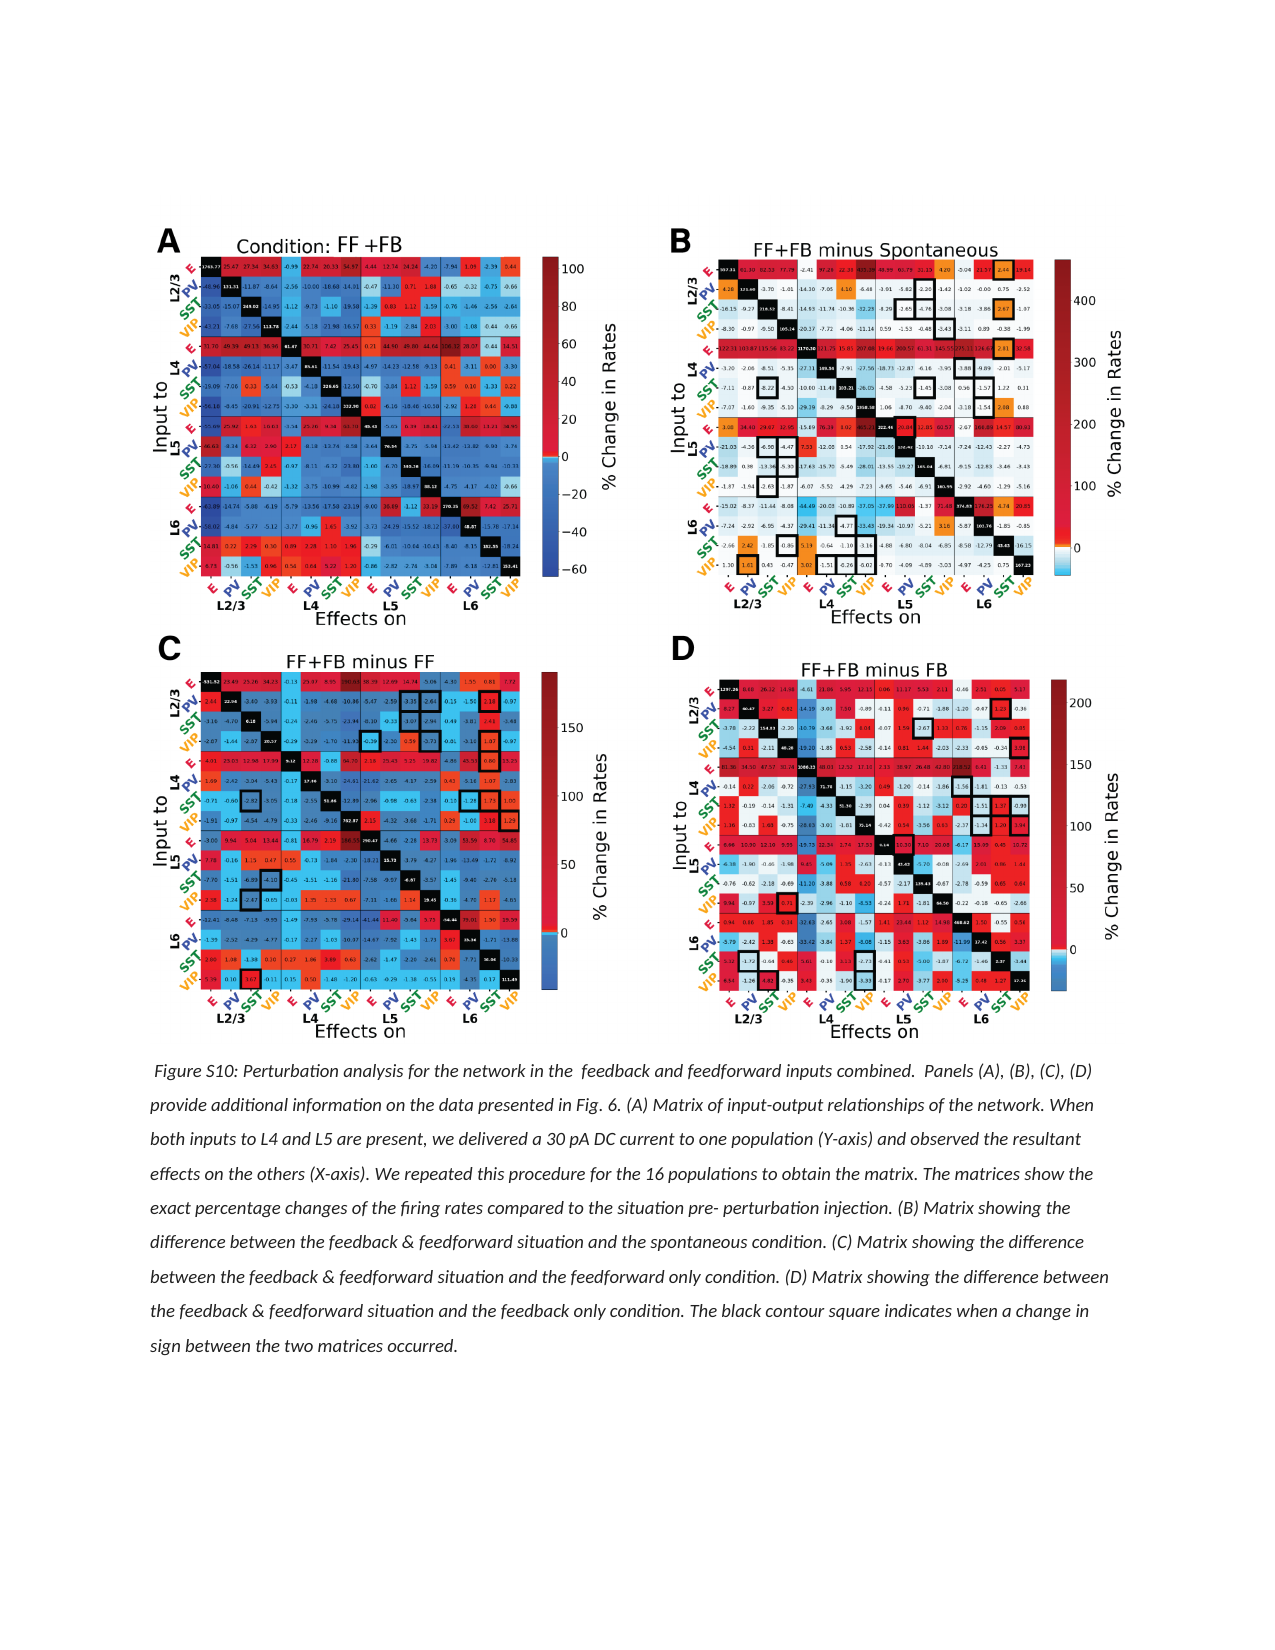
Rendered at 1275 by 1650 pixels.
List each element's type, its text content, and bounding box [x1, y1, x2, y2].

text Figure S10: Perturbation analysis for the network in the feedback and feedforward inputs combined. Panels (A), (B), (C), (D) provide additional information on the data presented in Fig. 6. (A) Matrix of input-output relationships of the network. When both inputs to L4 and L5 are present, we delivered a 30 pA DC current to one population (Y-axis) and observed the resultant effects on the others (X-axis). We repeated this procedure for the 16 populations to obtain the matrix. The matrices show the exact percentage changes of the firing rates compared to the situation pre- perturbation injection. (B) Matrix showing the difference between the feedback & feedforward situation and the spontaneous condition. (C) Matrix showing the difference between the feedback & feedforward situation and the feedforward only condition. (D) Matrix showing the difference between the feedback & feedforward situation and the feedback only condition. The black contour square indicates when a change in sign between the two matrices occurred. [150, 1059, 1125, 1357]
picture [150, 195, 1125, 1044]
